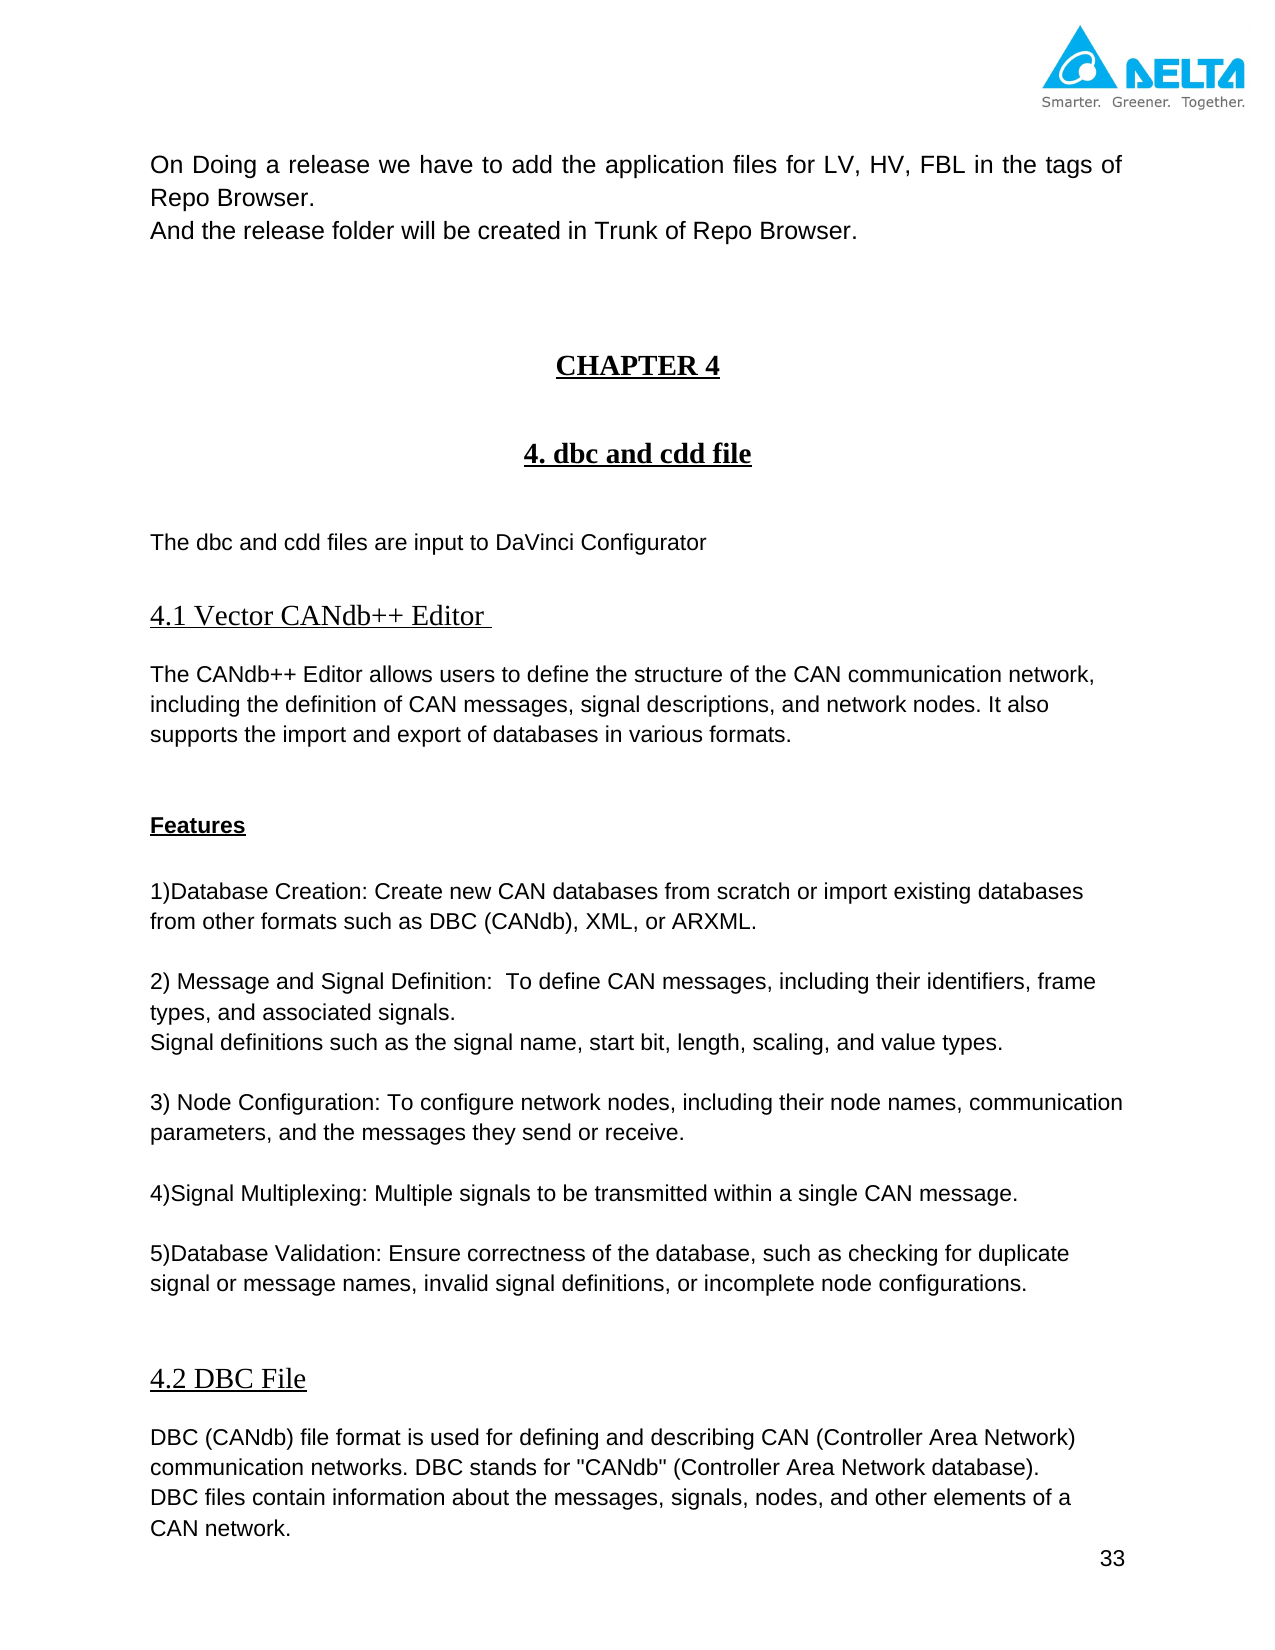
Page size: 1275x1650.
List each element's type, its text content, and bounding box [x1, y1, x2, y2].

text 1)Database Creation: Create new CAN databases from scratch or import existing databases from other formats such as DBC (CANdb), XML, or ARXML. [150, 878, 1125, 934]
text 3) Node Configuration: To configure network nodes, including their node names, communication parameters, and the messages they send or receive. [150, 1089, 1125, 1146]
text And the release folder will be created in Trunk of Repo Browser. [150, 216, 1125, 245]
text 5)Database Validation: Ensure correctness of the database, such as checking for duplicate signal or message names, invalid signal definitions, or incomplete node configurations. [150, 1240, 1125, 1297]
subtitle 4.1 Vector CANdb++ Editor [150, 598, 1125, 631]
text The CANdb++ Editor allows users to define the structure of the CAN communication network, including the definition of CAN messages, signal descriptions, and network nodes. It also supports the import and export of databases in various formats. [150, 661, 1125, 747]
text DBC files contain information about the messages, signals, nodes, and other elements of a CAN network. [150, 1484, 1125, 1541]
text On Doing a release we have to add the application files for LV, HV, FBL in the tags of Repo Browser. [150, 150, 1125, 212]
text 4)Signal Multiplexing: Multiple signals to be transmitted within a single CAN message. [150, 1180, 1125, 1206]
text Features [150, 812, 1125, 838]
text The dbc and cdd files are input to DaVinci Configurator [150, 529, 1125, 555]
text DBC (CANdb) file format is used for defining and describing CAN (Controller Area Network) communication networks. DBC stands for "CANdb" (Controller Area Network database). [150, 1424, 1125, 1480]
text CHAPTER 4 [150, 348, 1125, 382]
text 2) Message and Signal Definition: To define CAN messages, including their identifiers, frame types, and associated signals. [150, 968, 1125, 1025]
subtitle 4. dbc and cdd file [150, 436, 1125, 469]
picture [1033, 18, 1252, 116]
subtitle 4.2 DBC File [150, 1361, 1125, 1394]
text Signal definitions such as the signal name, start bit, length, scaling, and value types. [150, 1029, 1125, 1055]
